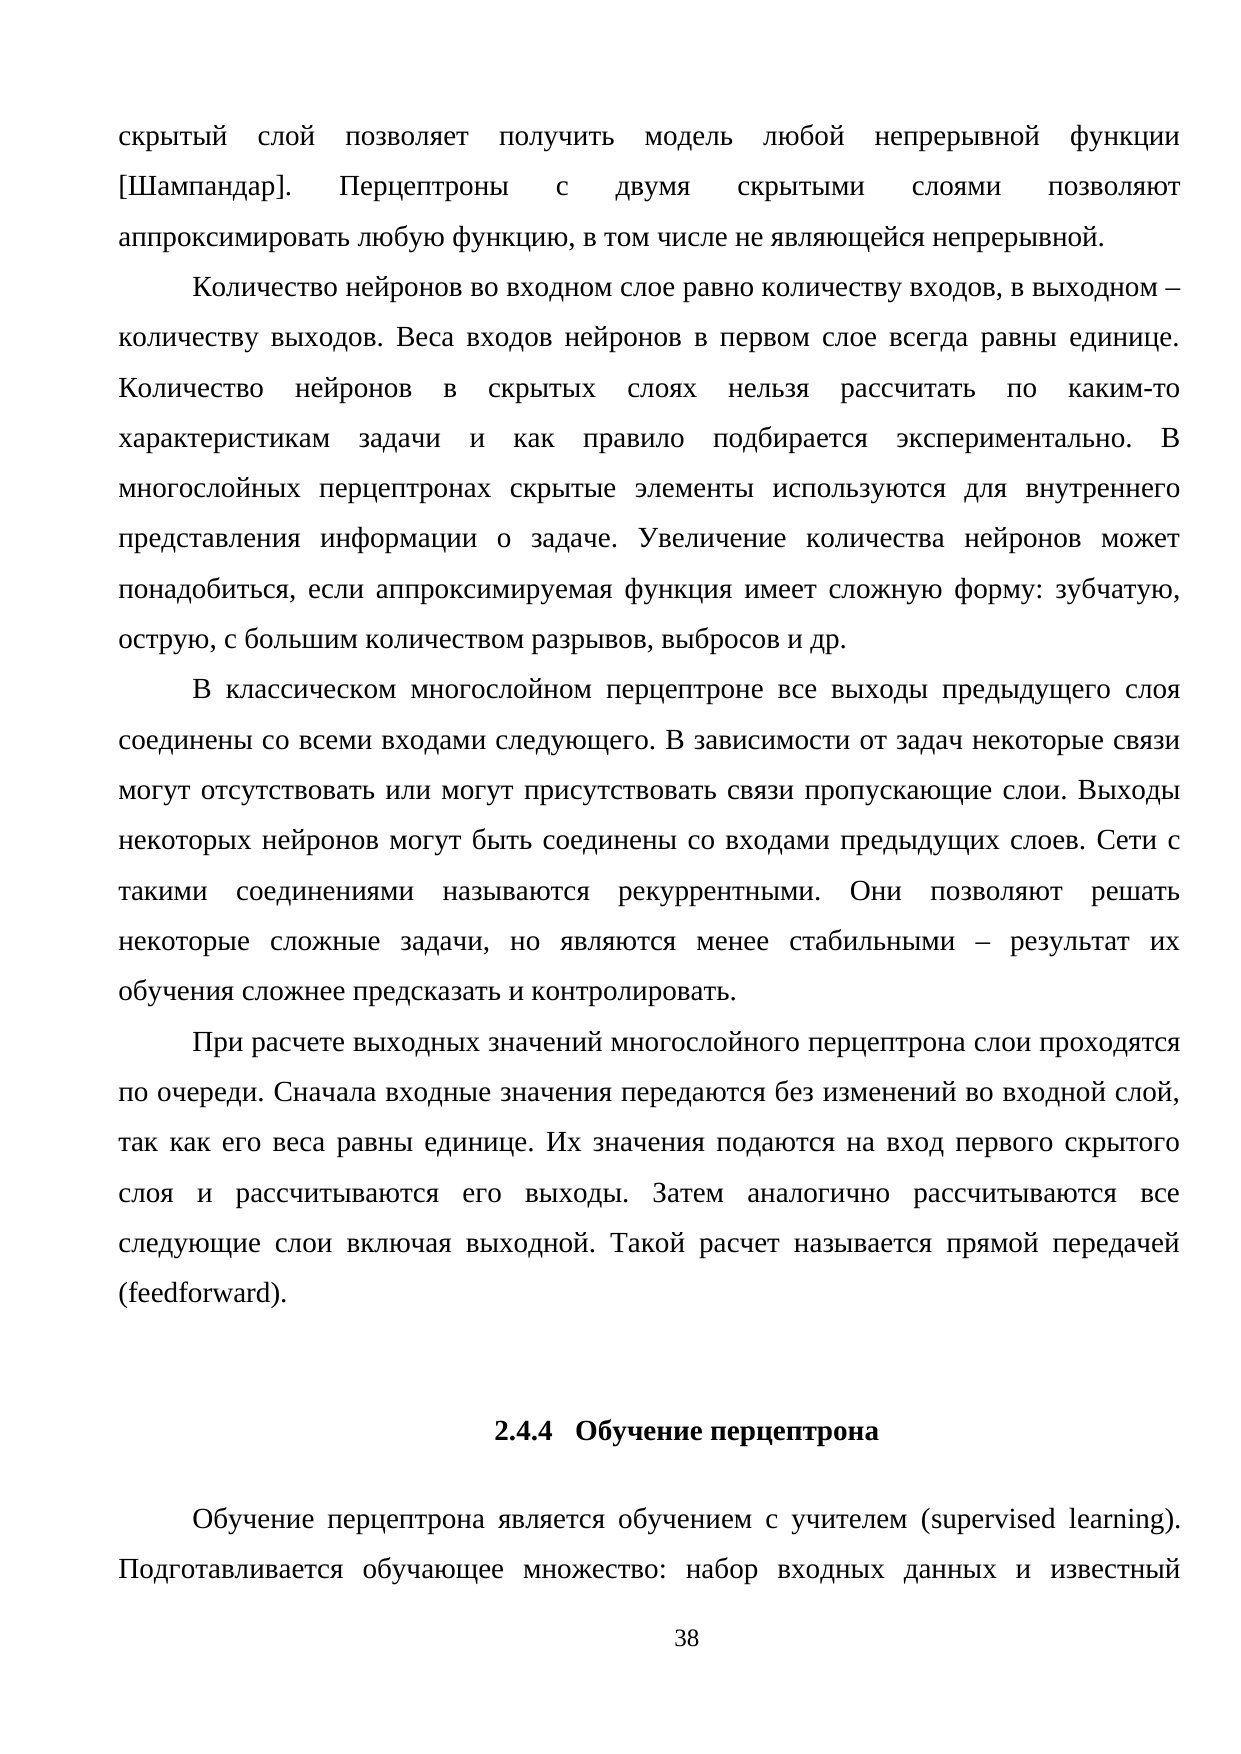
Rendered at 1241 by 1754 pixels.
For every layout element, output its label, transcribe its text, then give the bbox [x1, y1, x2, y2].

text При расчете выходных значений многослойного перцептрона слои проходятся по очереди. Сначала входные значения передаются без изменений во входной слой, так как его веса равны единице. Их значения подаются на вход первого скрытого слоя и рассчитываются его выходы. Затем аналогично рассчитываются все следующие слои включая выходной. Такой расчет называется прямой передачей (feedforward). [118, 1024, 1181, 1309]
text Количество нейронов во входном слое равно количеству входов, в выходном – количеству выходов. Веса входов нейронов в первом слое всегда равны единице. Количество нейронов в скрытых слоях нельзя рассчитать по каким-то характеристикам задачи и как правило подбирается экспериментально. В многослойных перцептронах скрытые элементы используются для внутреннего представления информации о задаче. Увеличение количества нейронов может понадобиться, если аппроксимируемая функция имеет сложную форму: зубчатую, острую, с большим количеством разрывов, выбросов и др. [118, 269, 1181, 655]
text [118, 118, 1181, 252]
text В классическом многослойном перцептроне все выходы предыдущего слоя соединены со всеми входами следующего. В зависимости от задач некоторые связи могут отсутствовать или могут присутствовать связи пропускающие слои. Выходы некоторых нейронов могут быть соединены со входами предыдущих слоев. Сети с такими соединениями называются рекуррентными. Они позволяют решать некоторые сложные задачи, но являются менее стабильными – результат их обучения сложнее предсказать и контролировать. [118, 672, 1181, 1007]
subtitle Обучение перцептрона [118, 1413, 1181, 1447]
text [118, 1501, 1181, 1585]
